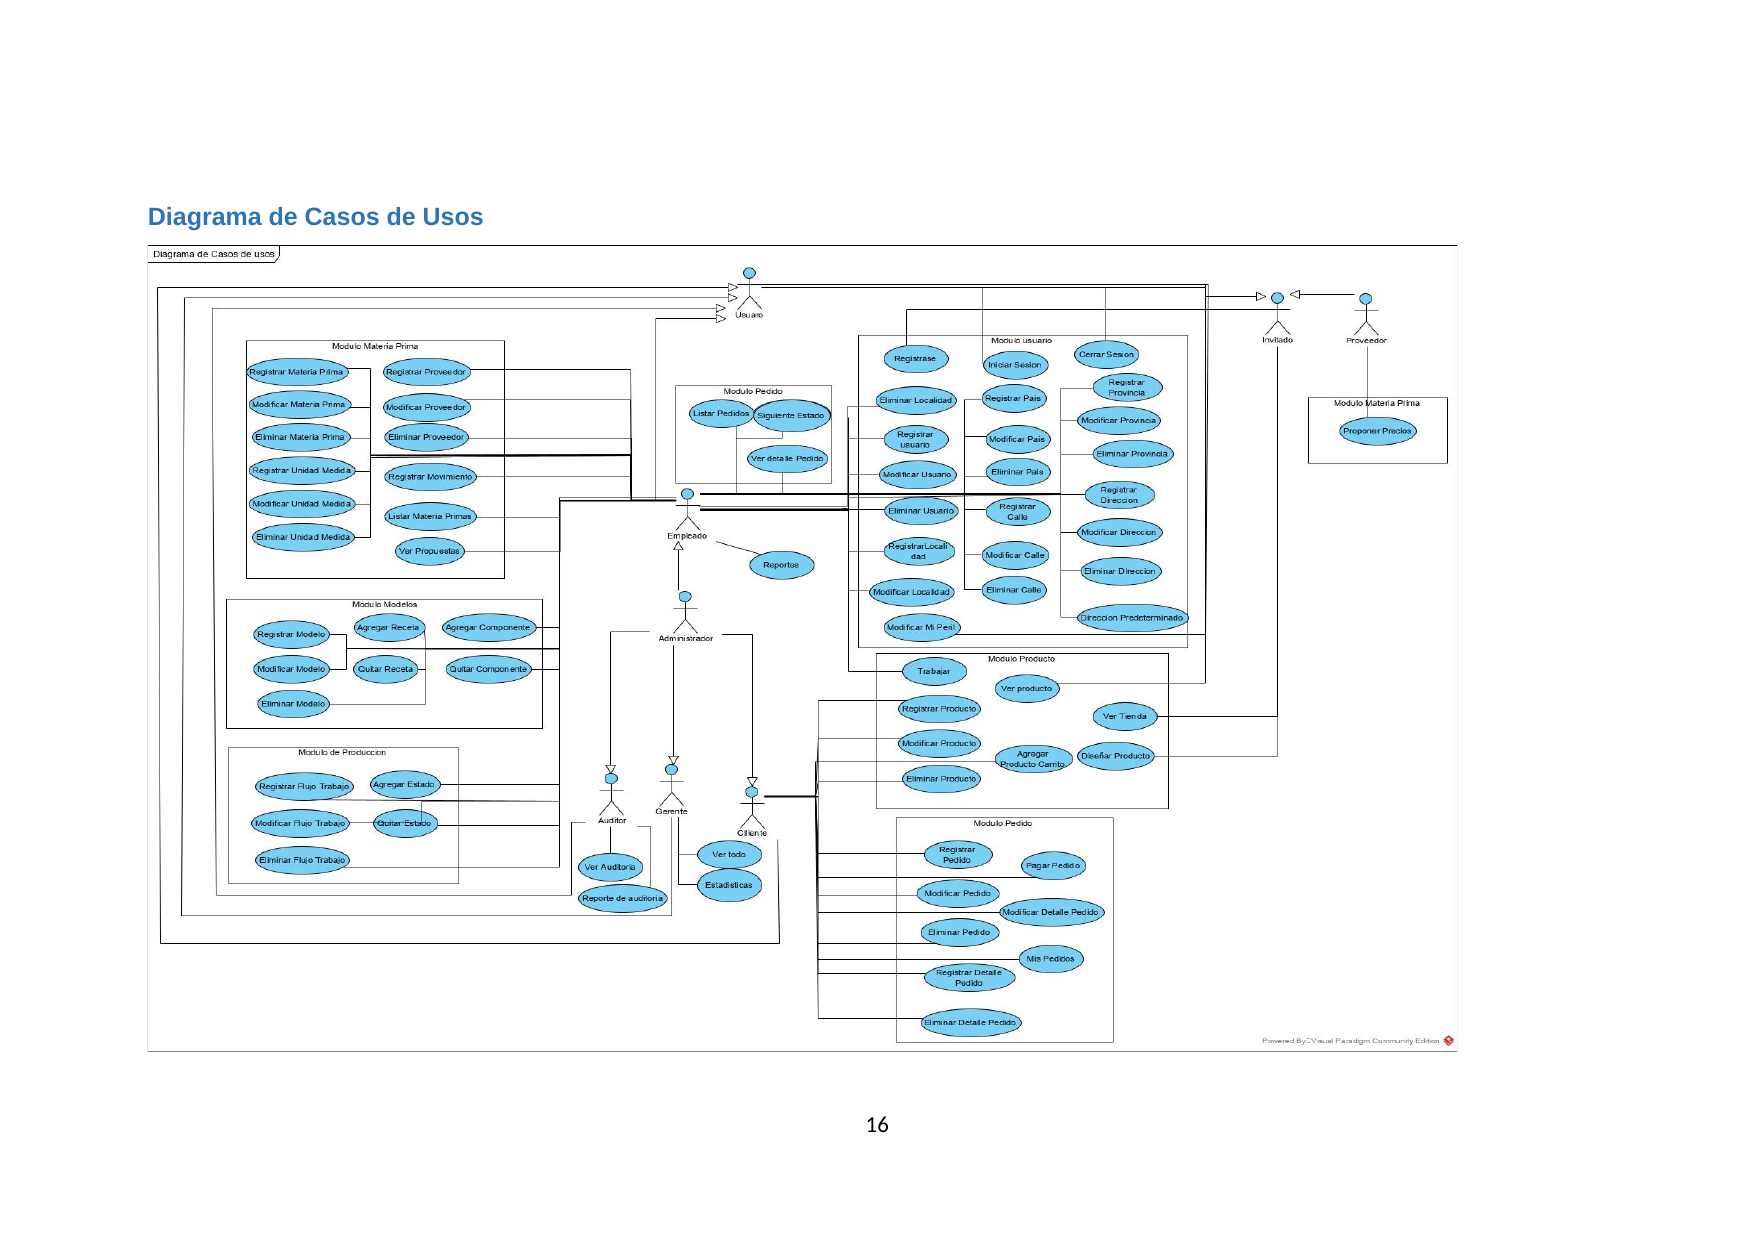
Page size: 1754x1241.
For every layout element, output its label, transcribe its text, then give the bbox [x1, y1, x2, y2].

subtitle Diagrama de Casos de Usos [148, 202, 1606, 231]
picture [147, 245, 1458, 1052]
